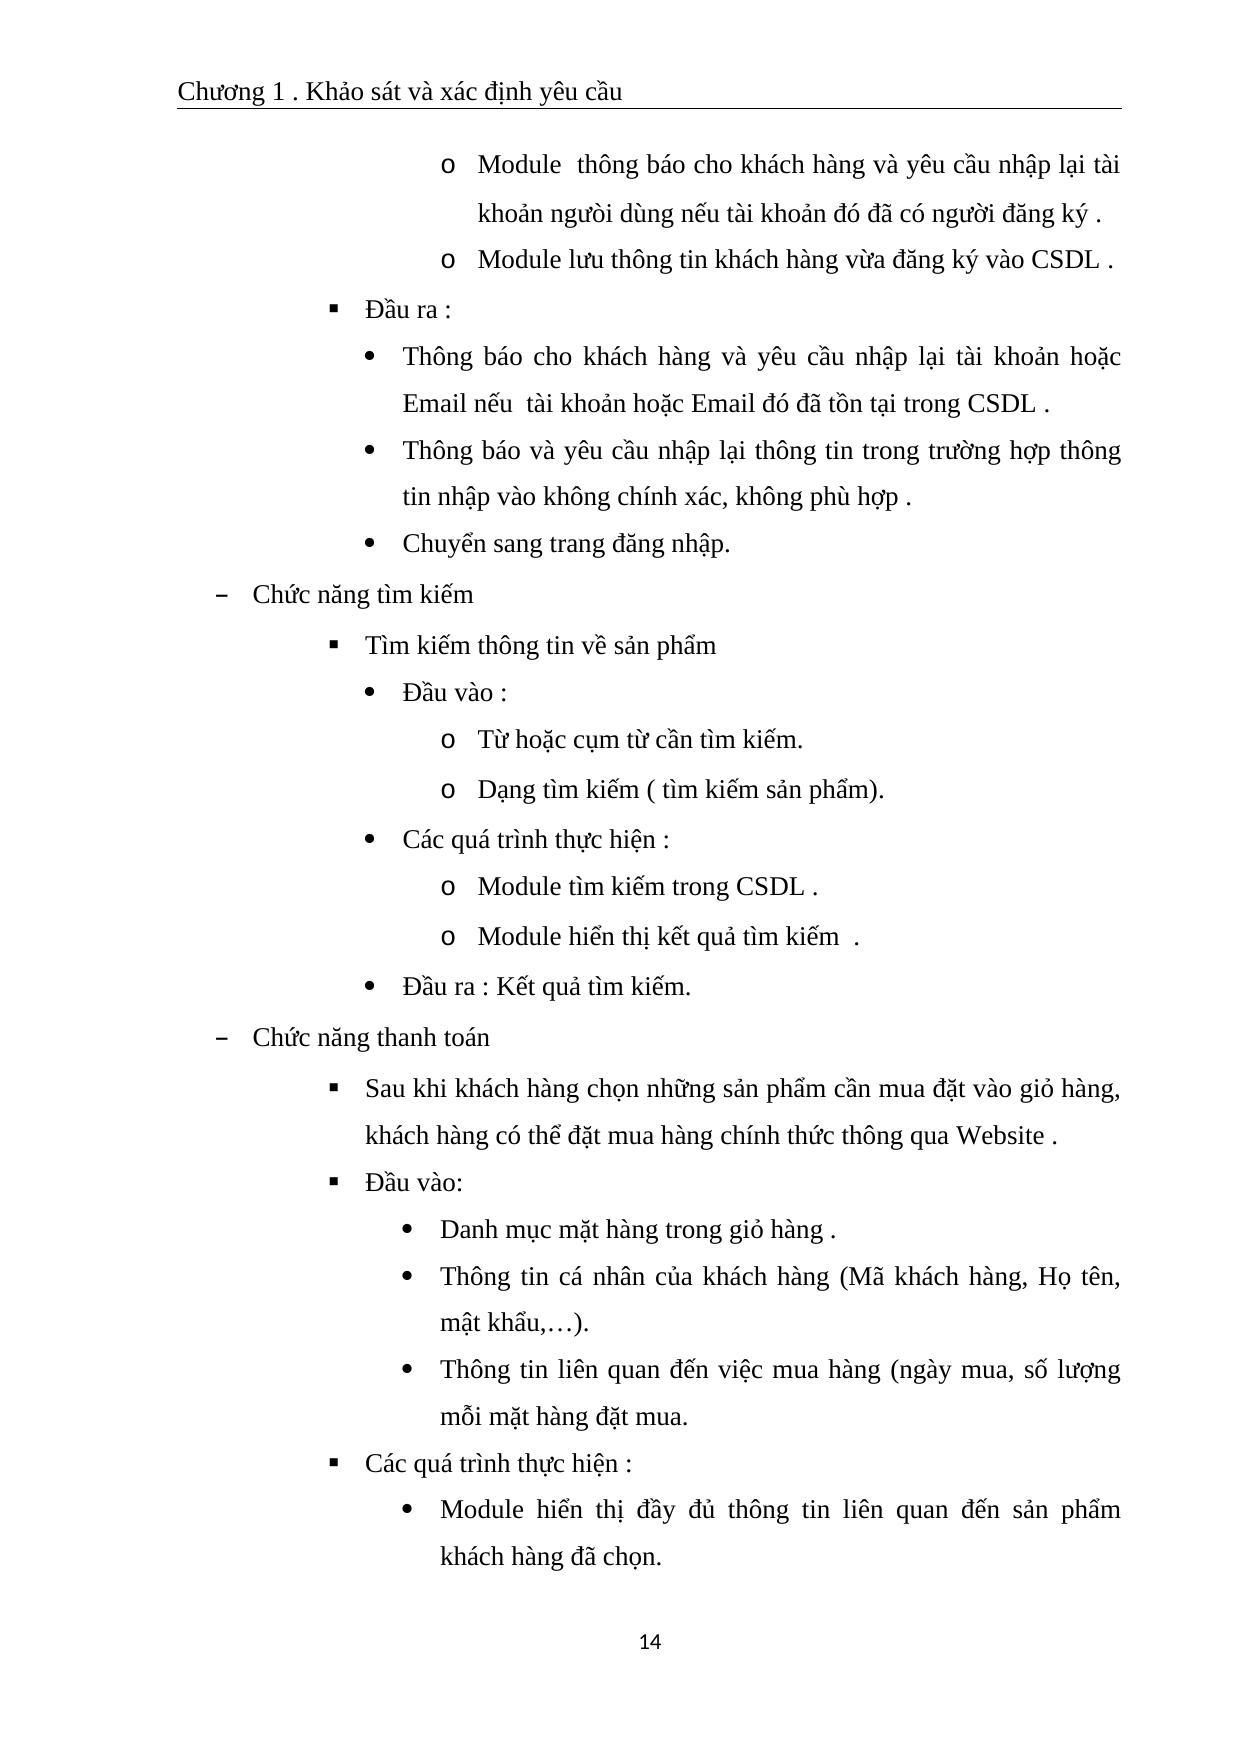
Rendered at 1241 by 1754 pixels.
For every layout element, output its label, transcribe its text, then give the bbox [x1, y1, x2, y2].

list Module thông báo cho khách hàng và yêu cầu nhập lại tài khoản ngưòi dùng nếu tài khoản đó đã có người đăng ký . [440, 148, 1122, 228]
list Chức năng thanh toán [215, 1017, 1122, 1054]
list Thông báo và yêu cầu nhập lại thông tin trong trường hợp thông tin nhập vào không chính xác, không phù hợp . [365, 434, 1122, 512]
list Chuyển sang trang đăng nhập. [365, 527, 1122, 558]
list Dạng tìm kiếm ( tìm kiếm sản phẩm). [440, 773, 1122, 807]
list Module hiển thị đầy đủ thông tin liên quan đến sản phẩm khách hàng đã chọn. [402, 1493, 1122, 1571]
list Tìm kiếm thông tin về sản phẩm [327, 629, 1122, 661]
list Module hiển thị kết quả tìm kiếm . [440, 920, 1122, 954]
list Đầu ra : [327, 293, 1122, 325]
list Đầu vào : [365, 676, 1122, 707]
list Thông tin liên quan đến việc mua hàng (ngày mua, số lượng mỗi mặt hàng đặt mua. [402, 1353, 1122, 1431]
list Sau khi khách hàng chọn những sản phẩm cần mua đặt vào giỏ hàng, khách hàng có thể đặt mua hàng chính thức thông qua Website . [327, 1073, 1122, 1151]
list Đầu vào: [327, 1166, 1122, 1197]
list Module tìm kiếm trong CSDL . [440, 870, 1122, 904]
list Các quá trình thực hiện : [365, 823, 1122, 854]
list Từ hoặc cụm từ cần tìm kiếm. [440, 723, 1122, 757]
list Module lưu thông tin khách hàng vừa đăng ký vào CSDL . [440, 243, 1122, 277]
list Thông tin cá nhân của khách hàng (Mã khách hàng, Họ tên, mật khẩu,…). [402, 1260, 1122, 1338]
list Đầu ra : Kết quả tìm kiếm. [365, 970, 1122, 1002]
list Các quá trình thực hiện : [327, 1447, 1122, 1478]
list Danh mục mặt hàng trong giỏ hàng . [402, 1213, 1122, 1244]
list Thông báo cho khách hàng và yêu cầu nhập lại tài khoản hoặc Email nếu tài khoản hoặc Email đó đã tồn tại trong CSDL . [365, 340, 1122, 418]
list Chức năng tìm kiếm [215, 574, 1122, 611]
